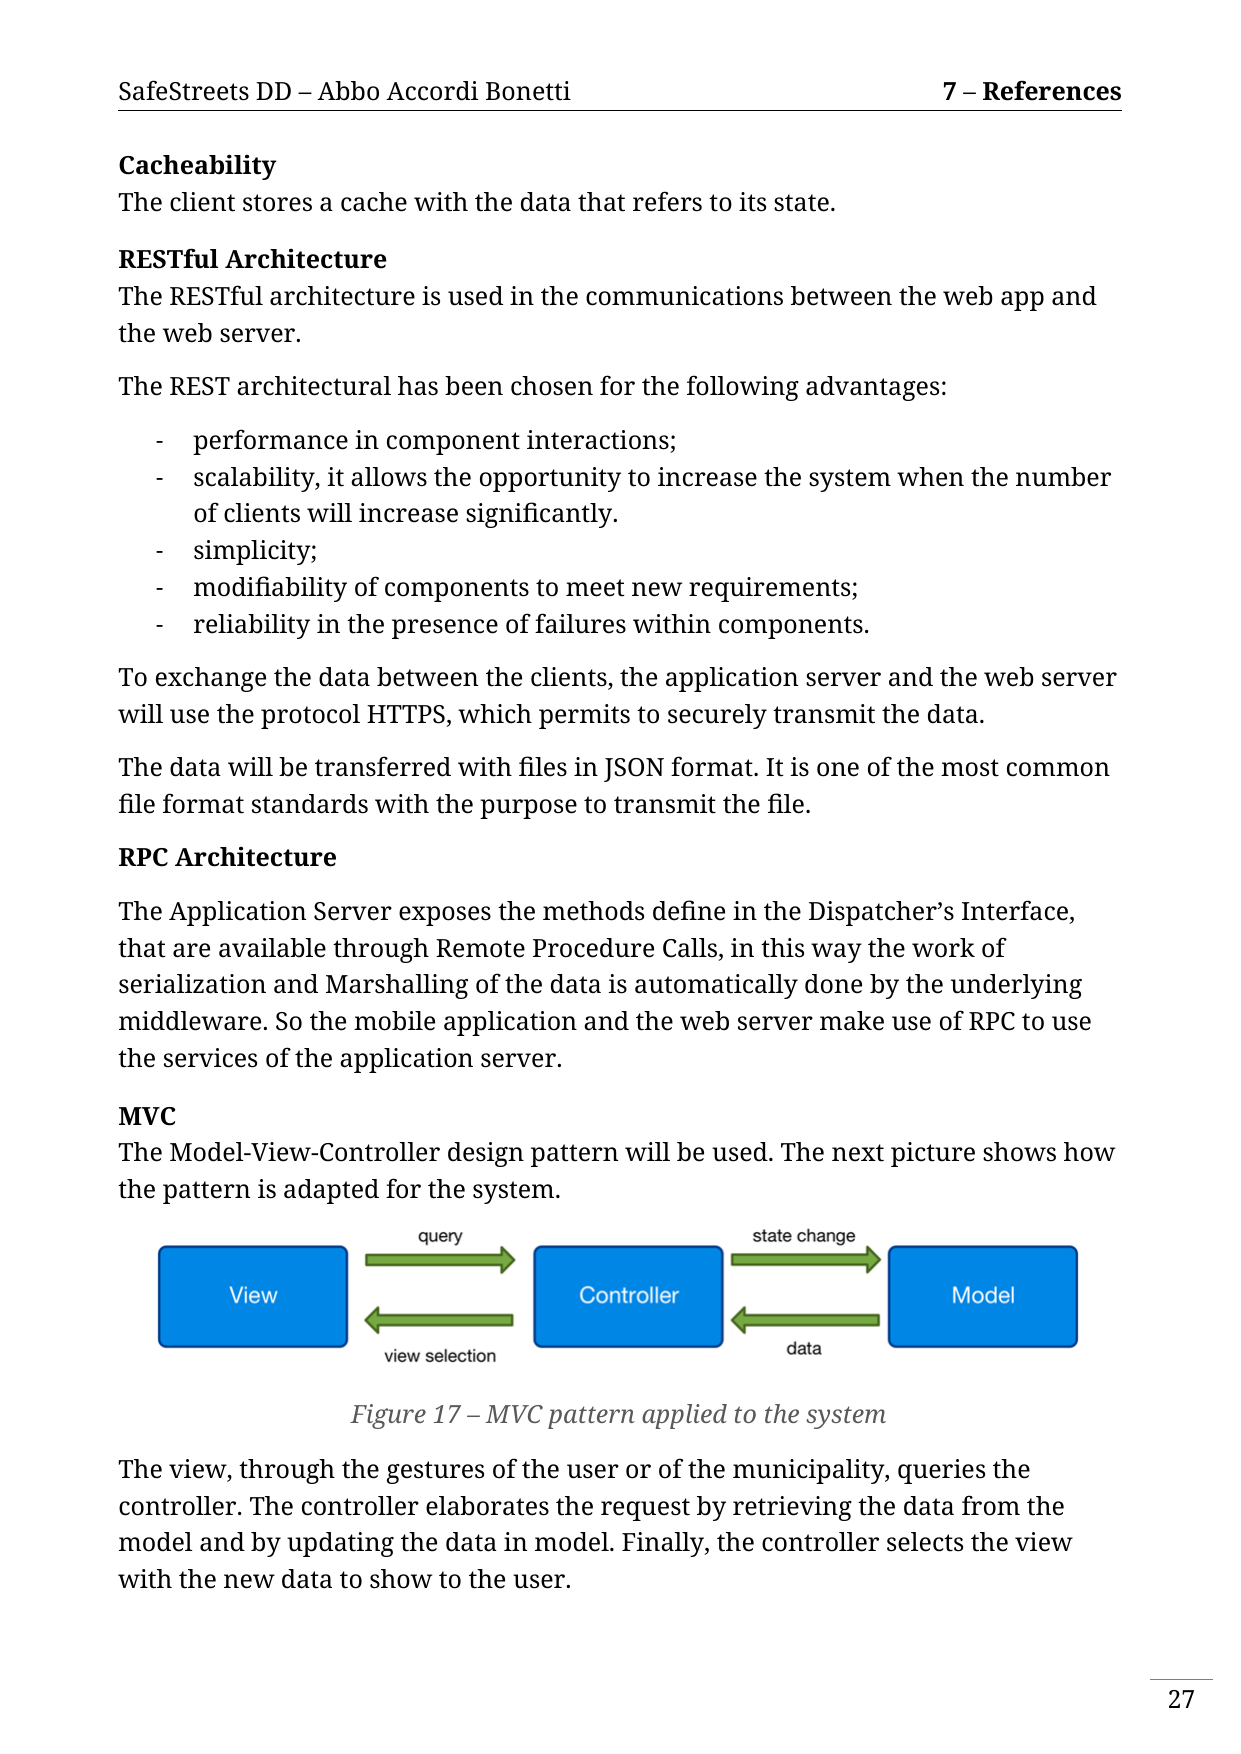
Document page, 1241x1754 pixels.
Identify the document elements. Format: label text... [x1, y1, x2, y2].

list simplicity; [156, 533, 1122, 567]
list scalability, it allows the opportunity to increase the system when the number of clients will increase significantly. [156, 459, 1122, 530]
picture [150, 1225, 1091, 1378]
subtitle MVC [118, 1098, 1122, 1132]
text Figure 17 – MVC pattern applied to the system [118, 1397, 1122, 1431]
text The Application Server exposes the methods define in the Dispatcher’s Interface, that are available through Remote Procedure Calls, in this way the work of serialization and Marshalling of the data is automatically done by the underlying middleware. So the mobile application and the web server make use of RPC to use the services of the application server. [118, 893, 1122, 1075]
text To exchange the data between the clients, the application server and the web server will use the protocol HTTPS, which permits to securely transmit the data. [118, 660, 1122, 731]
list modifiability of components to meet new requirements; [156, 569, 1122, 603]
list performance in component interactions; [156, 422, 1122, 456]
list reliability in the presence of failures within components. [156, 606, 1122, 640]
subtitle RESTful Architecture [118, 242, 1122, 276]
text The RESTful architecture is used in the communications between the web app and the web server. [118, 279, 1122, 349]
text The Model-View-Controller design pattern will be used. The next picture shows how the pattern is adapted for the system. [118, 1135, 1122, 1206]
text The REST architectural has been chosen for the following advantages: [118, 369, 1122, 403]
text The view, through the gestures of the user or of the municipality, queries the controller. The controller elaborates the request by retrieving the data from the model and by updating the data in model. Finally, the controller selects the view with the new data to show to the user. [118, 1451, 1122, 1596]
text The client stores a cache with the data that refers to its state. [118, 184, 1122, 218]
text RPC Architecture [118, 840, 1122, 874]
subtitle Cacheability [118, 148, 1122, 182]
text The data will be transferred with files in JSON format. It is one of the most common file format standards with the purpose to transmit the file. [118, 750, 1122, 821]
